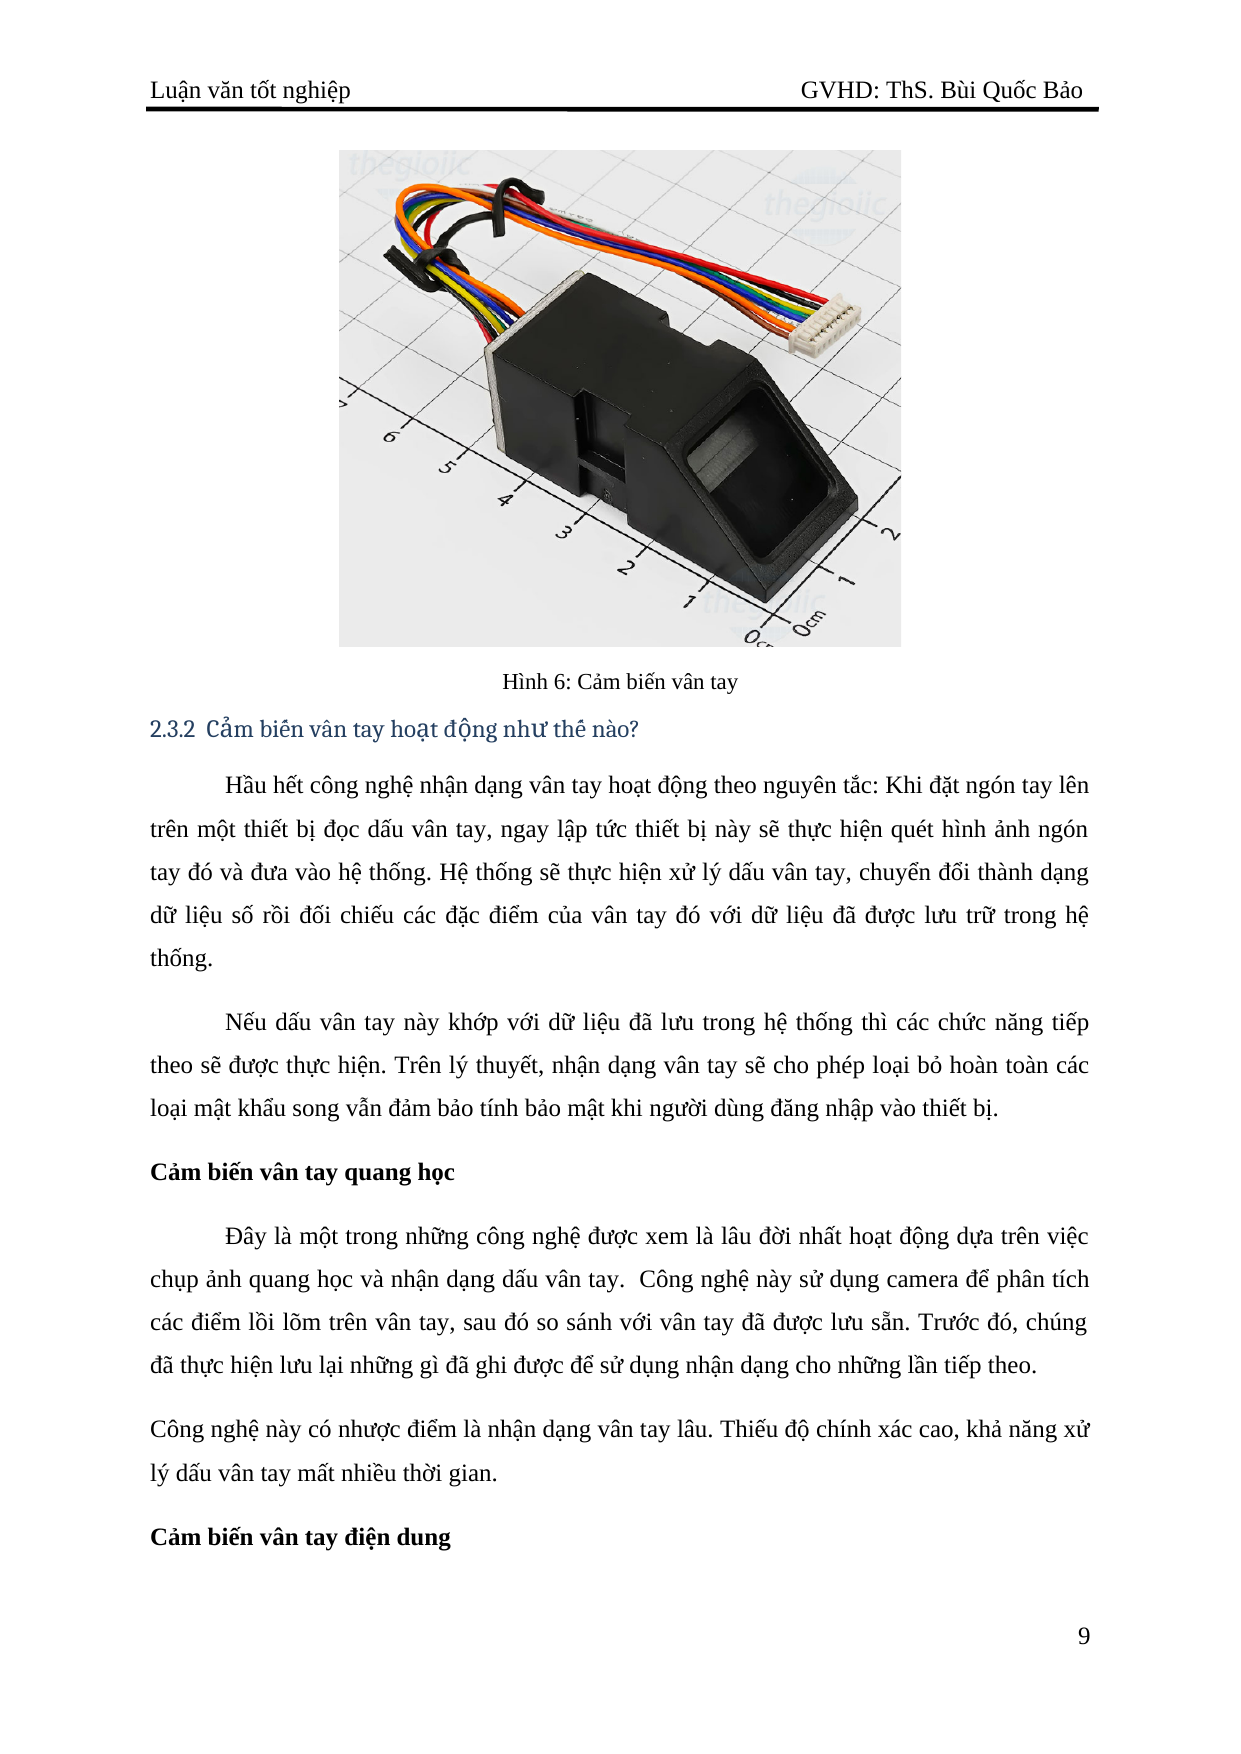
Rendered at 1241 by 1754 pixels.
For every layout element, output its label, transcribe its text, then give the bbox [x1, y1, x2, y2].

subtitle 2.3.2 Cảm biến vân tay hoạt động như thế nào? [150, 715, 1090, 744]
text Đây là một trong những công nghệ được xem là lâu đời nhất hoạt động dựa trên việc chụp ảnh quang học và nhận dạng dấu vân tay. Công nghệ này sử dụng camera để phân tích các điểm lồi lõm trên vân tay, sau đó so sánh với vân tay đã được lưu sẵn. Trước đó, chúng đã thực hiện lưu lại những gì đã ghi được để sử dụng nhận dạng cho những lần tiếp theo. [150, 1221, 1090, 1379]
text Cảm biến vân tay quang học [150, 1157, 1090, 1186]
text Hình 6: Cảm biến vân tay [150, 668, 1090, 694]
text Cảm biến vân tay điện dung [150, 1522, 1090, 1550]
picture [339, 150, 902, 647]
text Hầu hết công nghệ nhận dạng vân tay hoạt động theo nguyên tắc: Khi đặt ngón tay lên trên một thiết bị đọc dấu vân tay, ngay lập tức thiết bị này sẽ thực hiện quét hình ảnh ngón tay đó và đưa vào hệ thống. Hệ thống sẽ thực hiện xử lý dấu vân tay, chuyển đổi thành dạng dữ liệu số rồi đối chiếu các đặc điểm của vân tay đó với dữ liệu đã được lưu trữ trong hệ thống. [150, 771, 1090, 972]
text Nếu dấu vân tay này khớp với dữ liệu đã lưu trong hệ thống thì các chức năng tiếp theo sẽ được thực hiện. Trên lý thuyết, nhận dạng vân tay sẽ cho phép loại bỏ hoàn toàn các loại mật khẩu song vẫn đảm bảo tính bảo mật khi người dùng đăng nhập vào thiết bị. [150, 1007, 1090, 1122]
text Công nghệ này có nhược điểm là nhận dạng vân tay lâu. Thiếu độ chính xác cao, khả năng xử lý dấu vân tay mất nhiều thời gian. [150, 1414, 1090, 1486]
